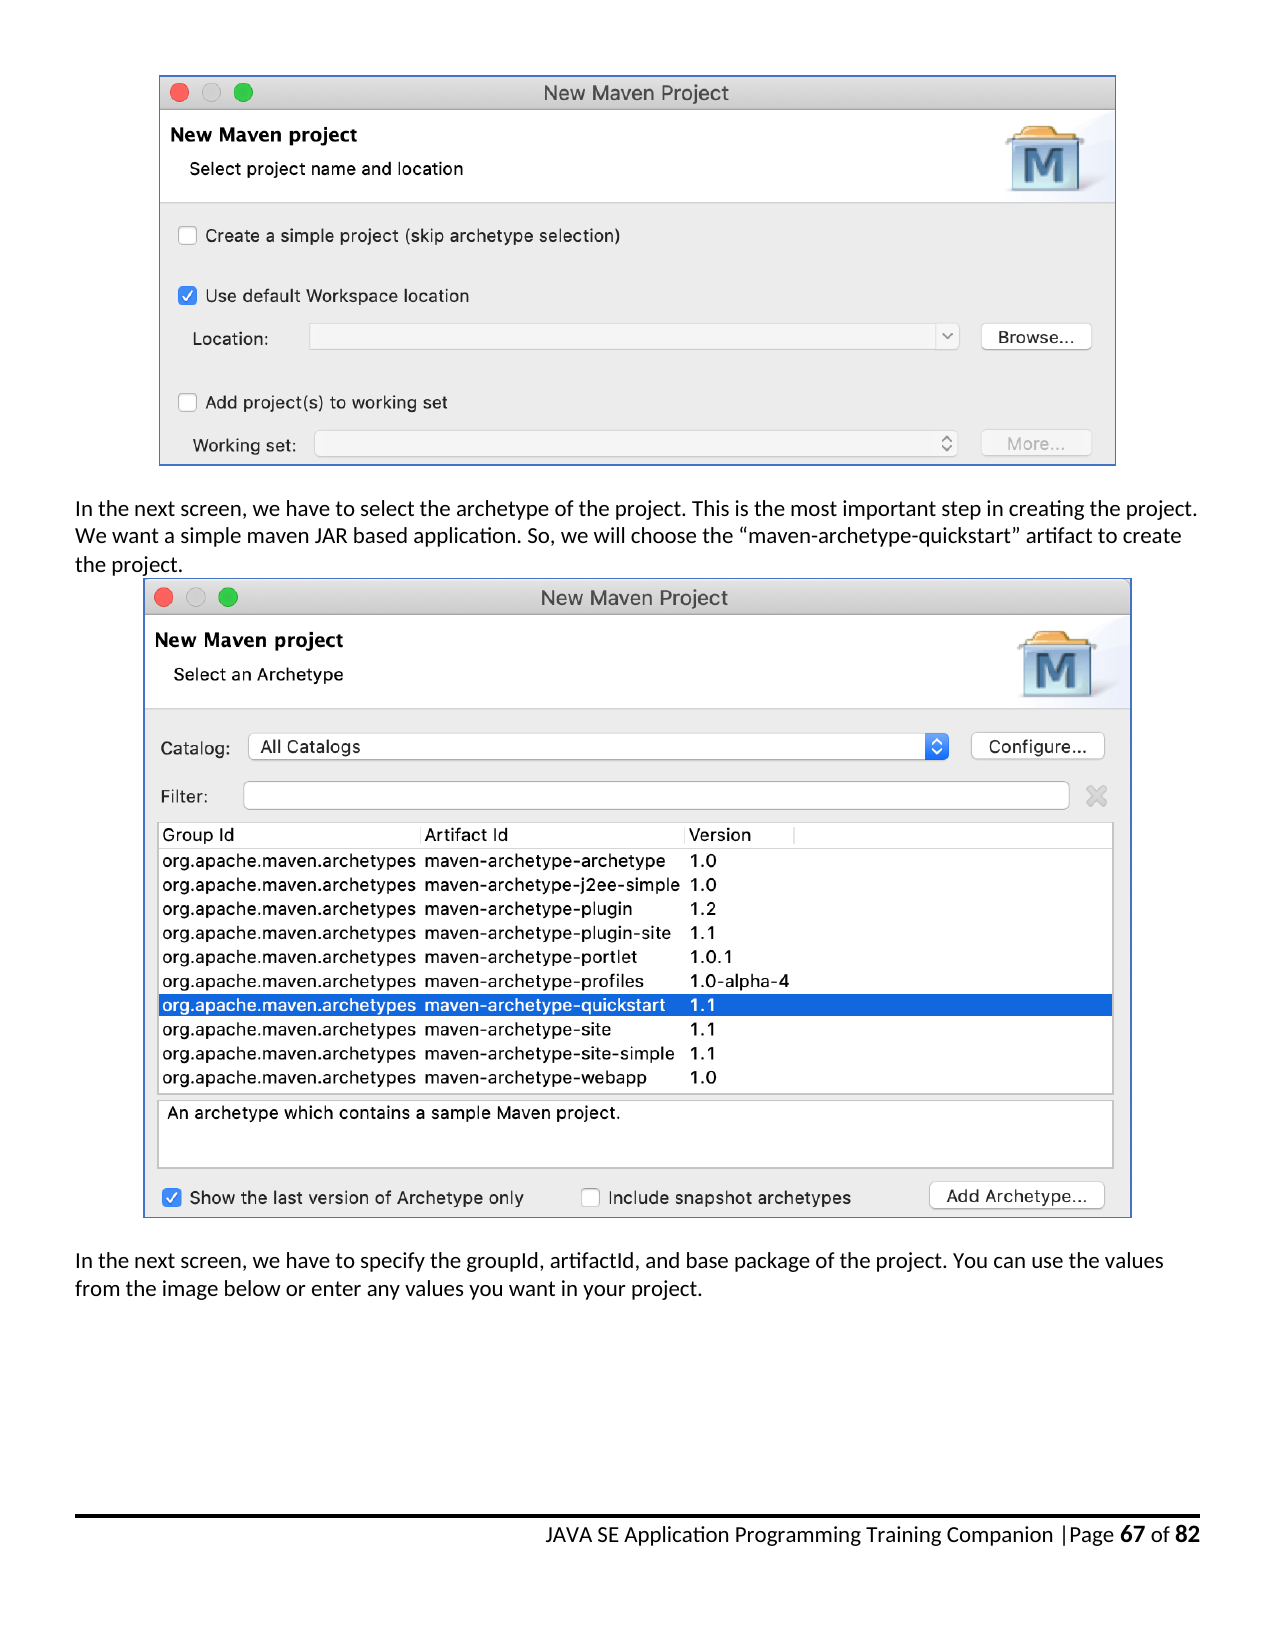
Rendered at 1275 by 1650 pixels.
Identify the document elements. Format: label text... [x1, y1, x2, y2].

picture [160, 77, 1115, 464]
text In the next screen, we have to select the archetype of the project. This is the most important step in creating the project. We want a simple maven JAR based application. So, we will choose the “maven-archetype-quickstart” artifact to create the project. [75, 494, 1200, 578]
text In the next screen, we have to specify the groupId, artifactId, and base package of the project. You can use the values from the image below or enter any values you want in your project. [75, 1246, 1200, 1302]
picture [145, 579, 1130, 1217]
